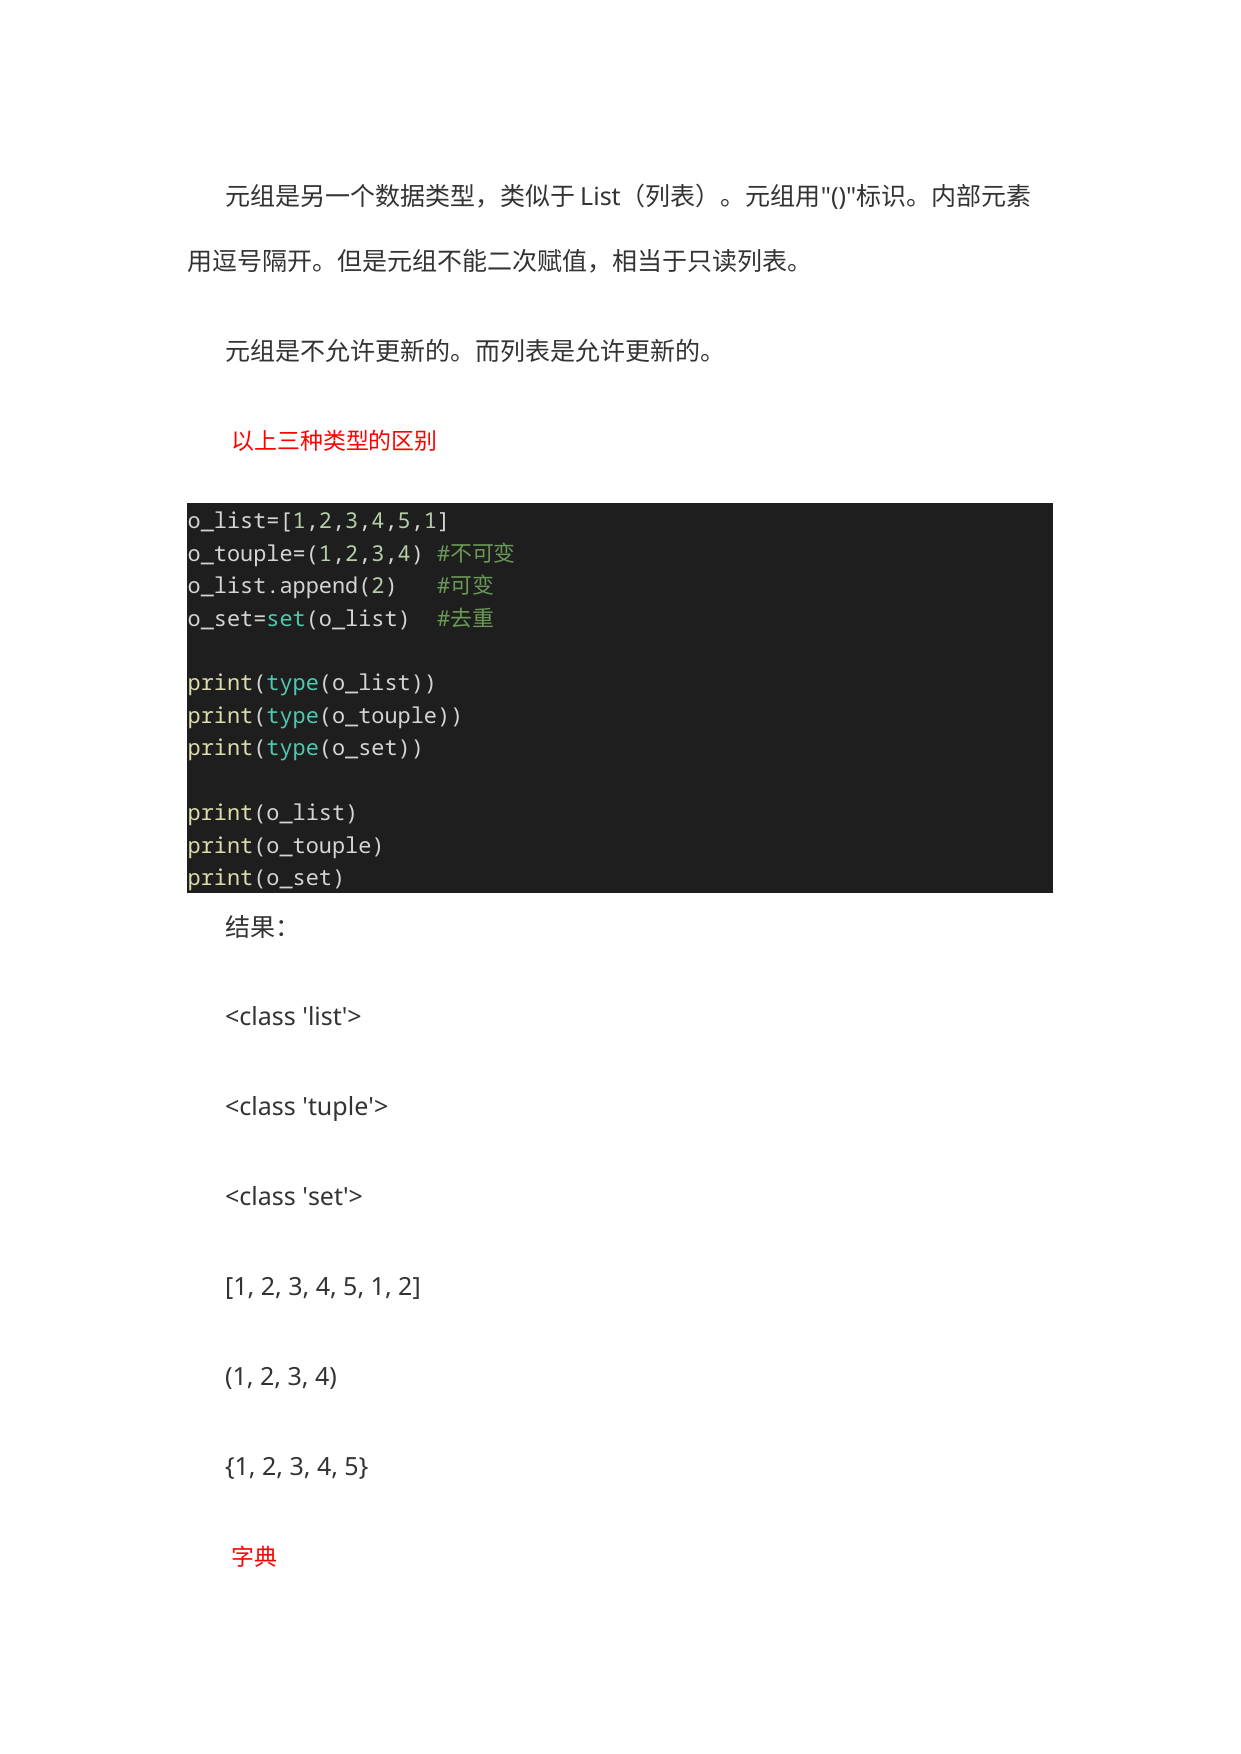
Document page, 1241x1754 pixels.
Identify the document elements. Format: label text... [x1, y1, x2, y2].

text o_list=[1,2,3,4,5,1] [187, 503, 1053, 536]
text 元组是另一个数据类型，类似于List（列表）。元组用"()"标识。内部元素用逗号隔开。但是元组不能二次赋值，相当于只读列表。 [187, 162, 1053, 292]
text <class 'tuple'> [212, 1073, 1053, 1138]
text <class 'set'> [212, 1163, 1053, 1228]
text o_touple=(1,2,3,4) #不可变 [187, 536, 1053, 568]
text print(type(o_list)) [187, 666, 1053, 698]
text 元组是不允许更新的。而列表是允许更新的。 [212, 317, 1053, 382]
text print(type(o_set)) [187, 731, 1053, 763]
text 字典 [187, 1523, 1053, 1588]
text o_set=set(o_list) #去重 [187, 601, 1053, 633]
text print(type(o_touple)) [187, 698, 1053, 731]
text o_list.append(2) #可变 [187, 568, 1053, 601]
text print(o_set) [187, 861, 1053, 893]
text [1, 2, 3, 4, 5, 1, 2] [212, 1253, 1053, 1318]
text (1, 2, 3, 4) [212, 1343, 1053, 1408]
text print(o_list) [187, 796, 1053, 828]
text 以上三种类型的区别 [187, 407, 1053, 472]
text 结果： [212, 893, 1053, 958]
text print(o_touple) [187, 828, 1053, 861]
text {1, 2, 3, 4, 5} [212, 1433, 1053, 1498]
text <class 'list'> [212, 983, 1053, 1048]
